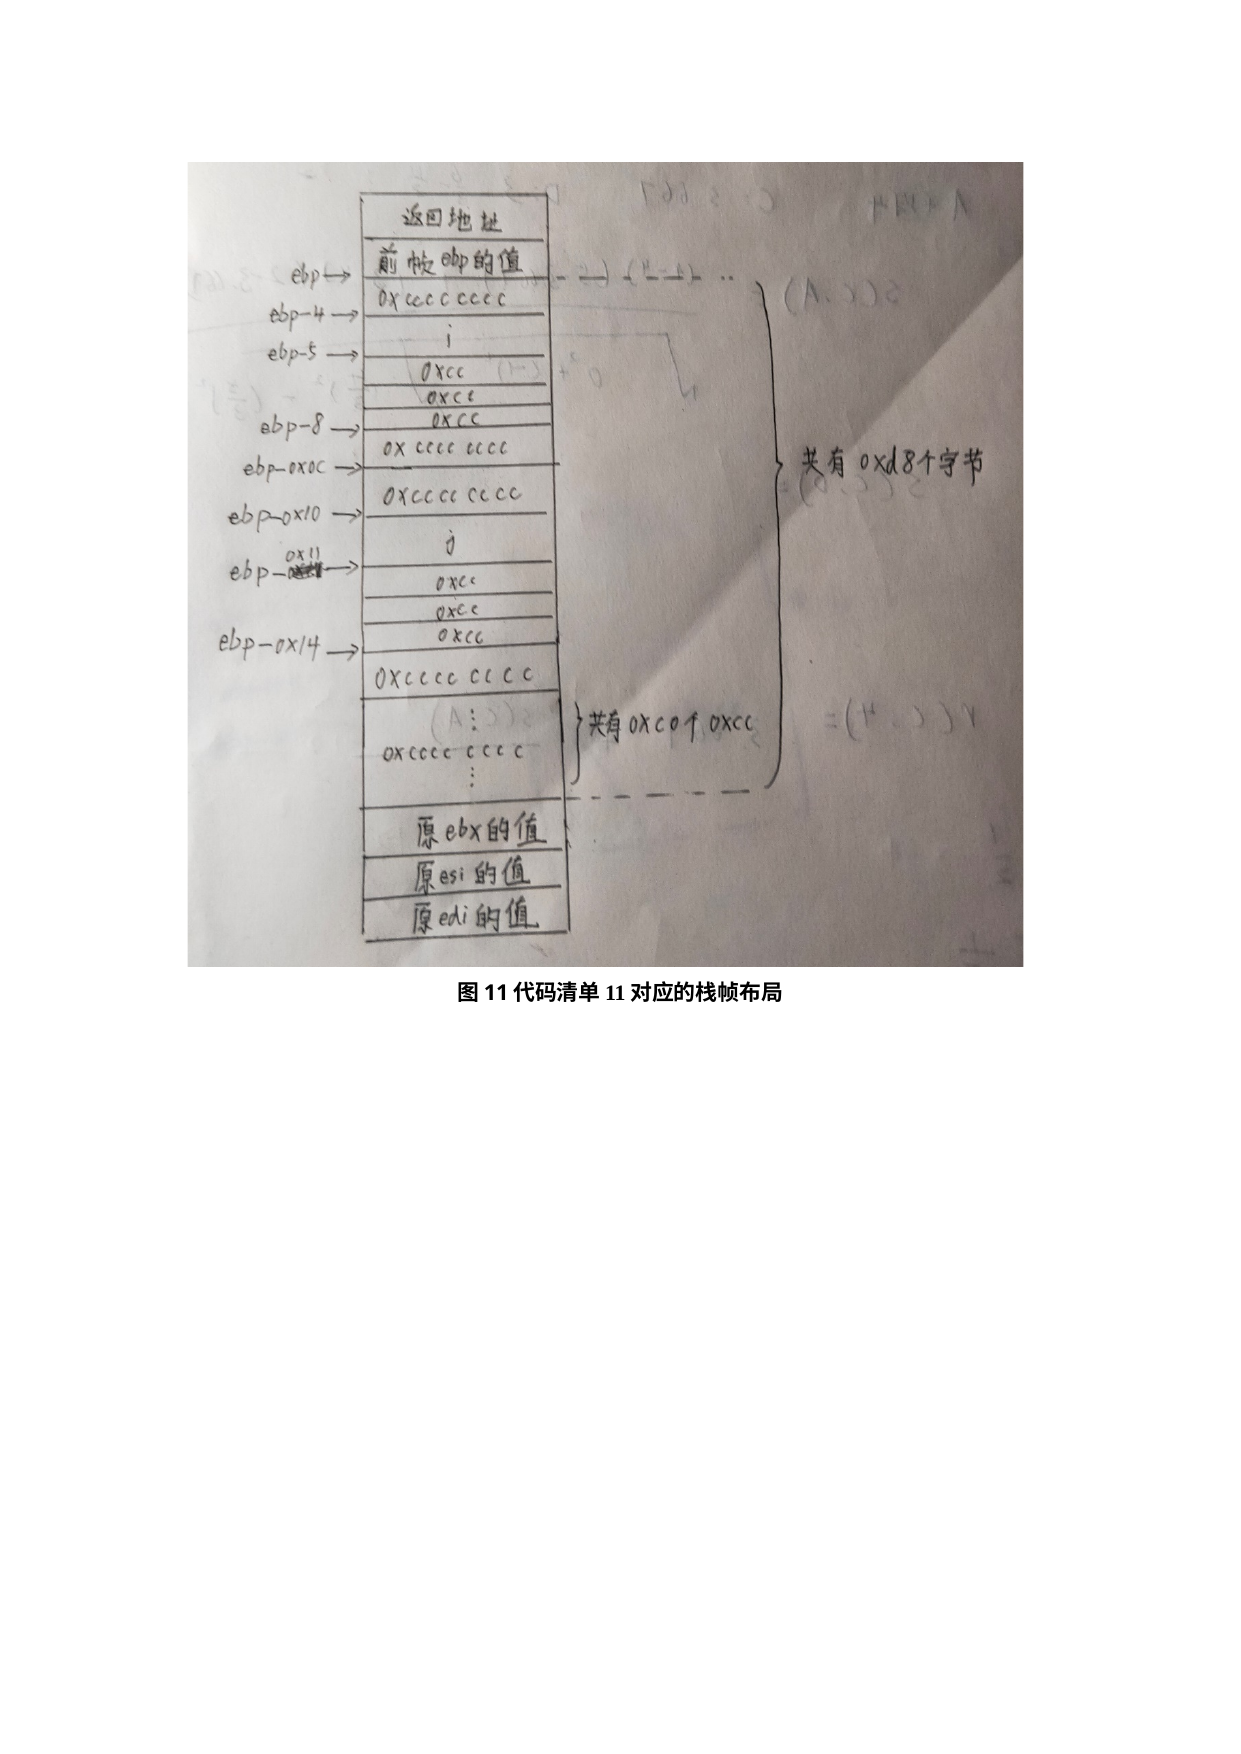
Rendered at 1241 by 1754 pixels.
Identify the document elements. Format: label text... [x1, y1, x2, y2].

text 图11代码清单11对应的栈帧布局 [187, 974, 1053, 1007]
picture [187, 162, 1024, 967]
